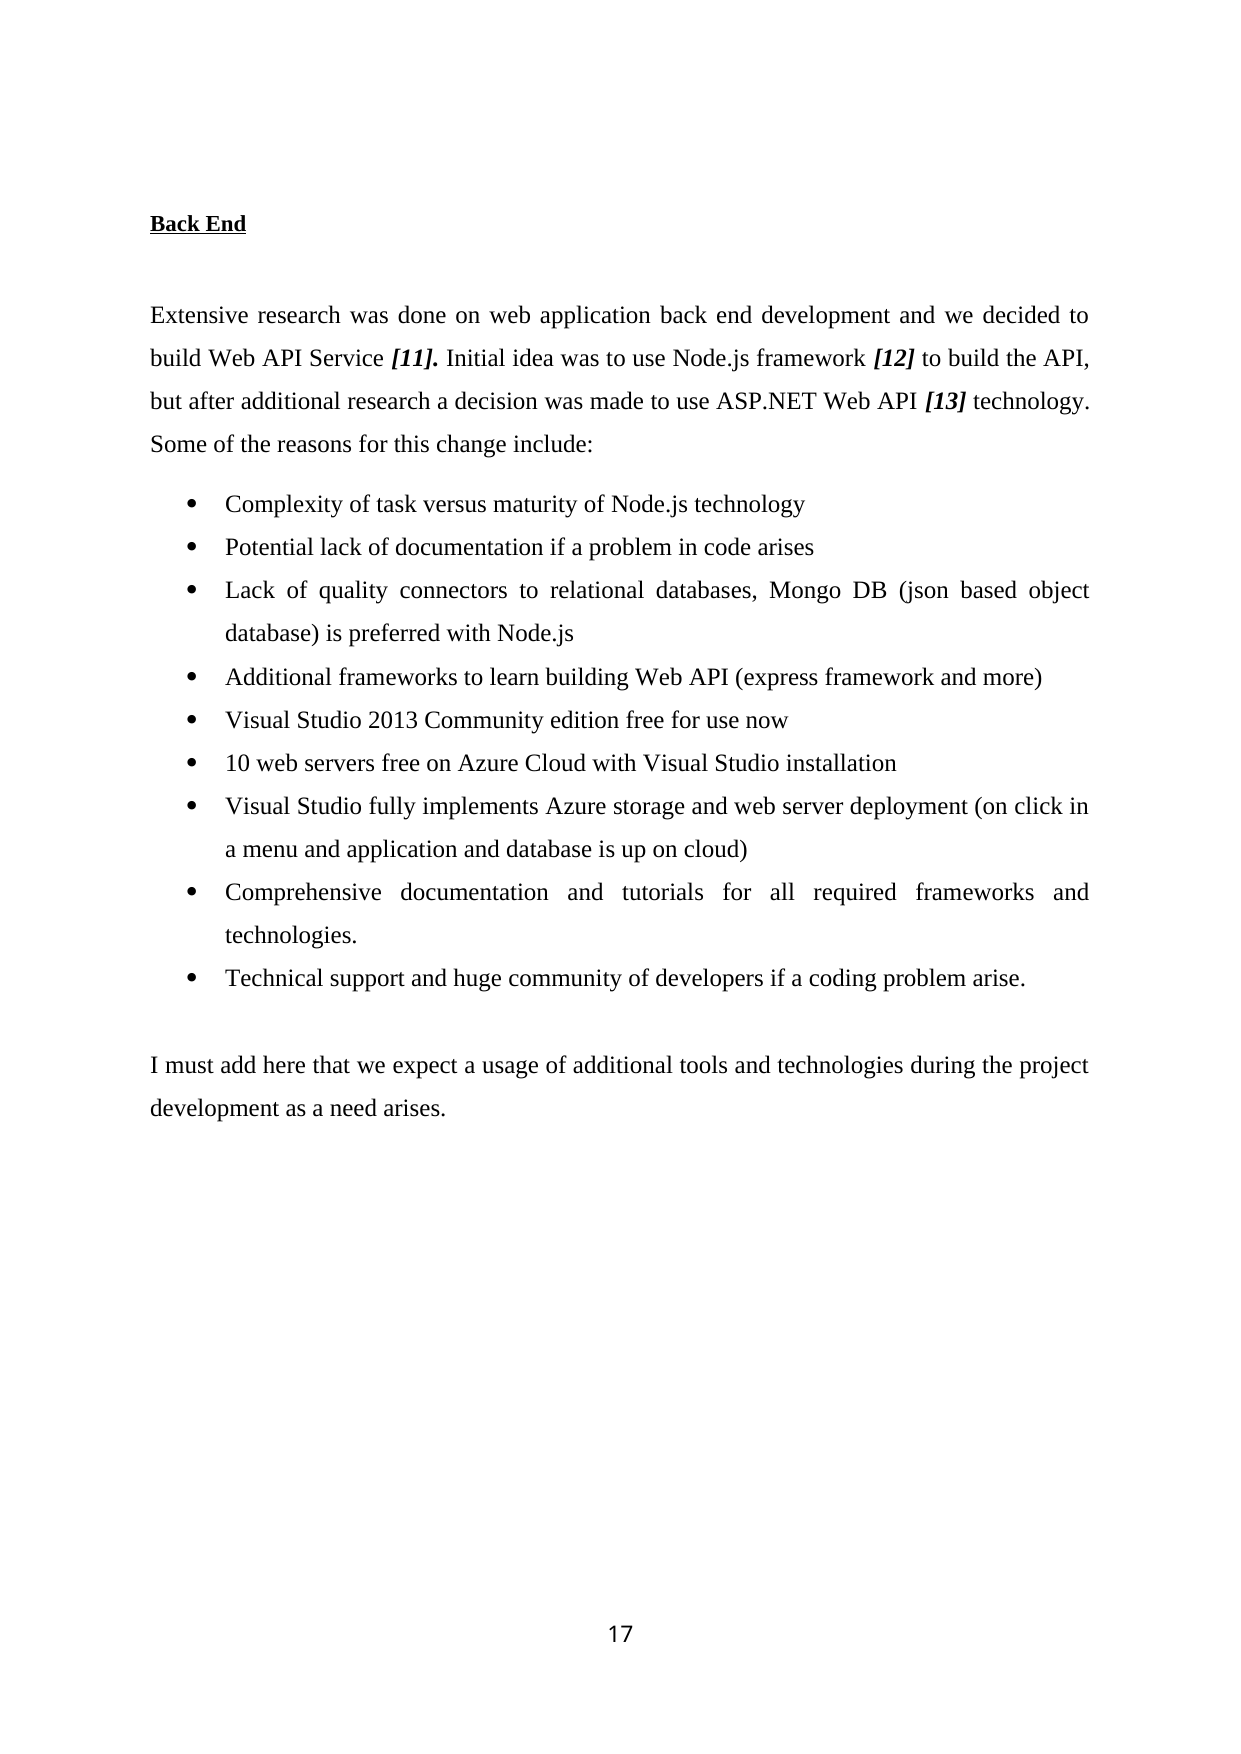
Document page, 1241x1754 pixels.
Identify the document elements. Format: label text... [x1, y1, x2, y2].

list Technical support and huge community of developers if a coding problem arise. [187, 963, 1090, 992]
list Comprehensive documentation and tutorials for all required frameworks and technologies. [187, 877, 1090, 949]
list Additional frameworks to learn building Web API (express framework and more) [187, 662, 1090, 690]
list Potential lack of documentation if a problem in code arises [187, 532, 1090, 561]
text I must add here that we expect a usage of additional tools and technologies during the project development as a need arises. [150, 1050, 1090, 1122]
list 10 web servers free on Azure Cloud with Visual Studio installation [187, 748, 1090, 777]
list Complexity of task versus maturity of Node.js technology [187, 489, 1090, 518]
text Extensive research was done on web application back end development and we decided to build Web API Service [11]. Initial idea was to use Node.js framework [12] to build the API, but after additional research a decision was made to use ASP.NET Web API [13] technology. Some of the reasons for this change include: [150, 300, 1090, 458]
list Visual Studio 2013 Community edition free for use now [187, 705, 1090, 733]
text Back End [150, 210, 1090, 236]
list Lack of quality connectors to relational databases, Mongo DB (json based object database) is preferred with Node.js [187, 575, 1090, 647]
list Visual Studio fully implements Azure storage and web server deployment (on click in a menu and application and database is up on cloud) [187, 791, 1090, 863]
